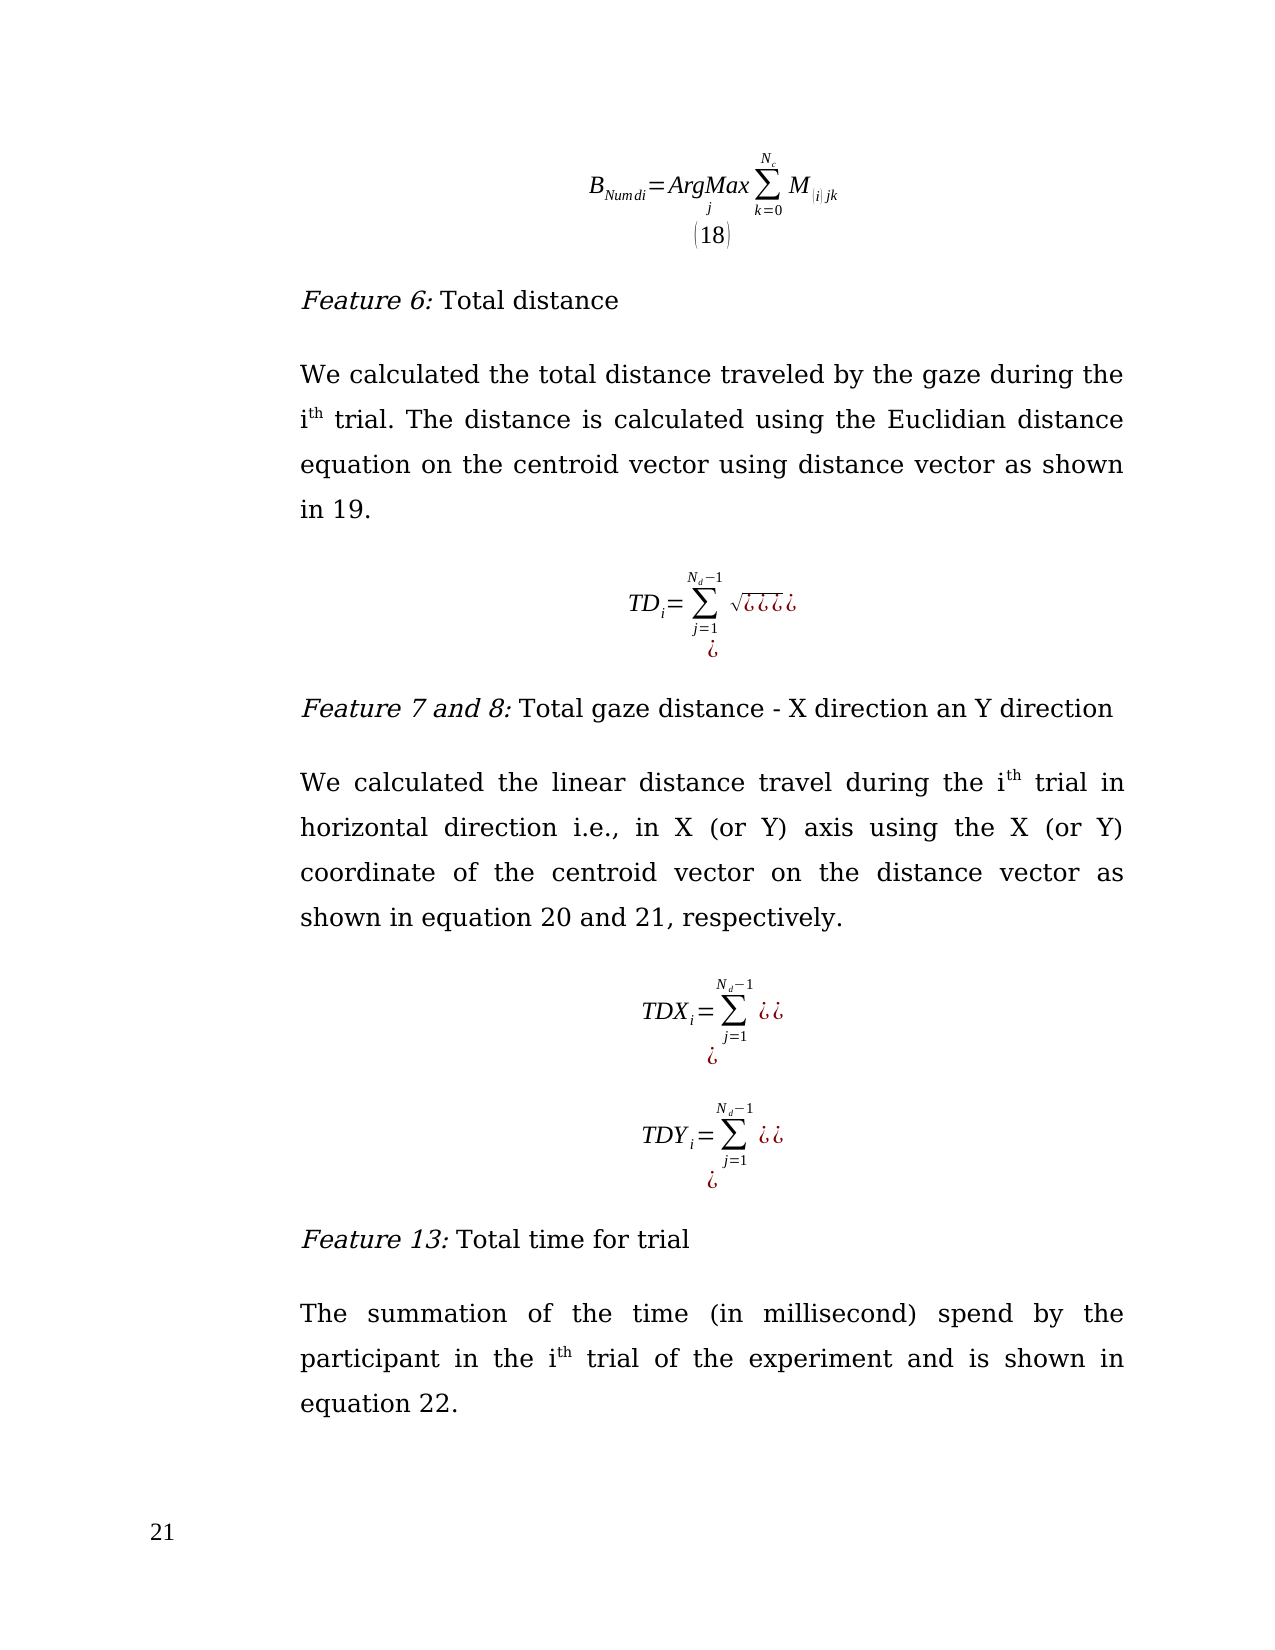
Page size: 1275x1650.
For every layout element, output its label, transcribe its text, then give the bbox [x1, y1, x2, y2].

list We calculated the total distance traveled by the gaze during the ith trial. The distance is calculated using the Euclidian distance equation on the centroid vector using distance vector as shown in 19. [300, 359, 1125, 524]
list Feature 6: Total distance [300, 285, 1125, 315]
list The summation of the time (in millisecond) spend by the participant in the ith trial of the experiment and is shown in equation 22. [300, 1298, 1125, 1418]
list Feature 13: Total time for trial [300, 1224, 1125, 1254]
list Feature 7 and 8: Total gaze distance - X direction an Y direction [300, 692, 1125, 722]
list We calculated the linear distance travel during the ith trial in horizontal direction i.e., in X (or Y) axis using the X (or Y) coordinate of the centroid vector on the distance vector as shown in equation 20 and 21, respectively. [300, 766, 1125, 931]
